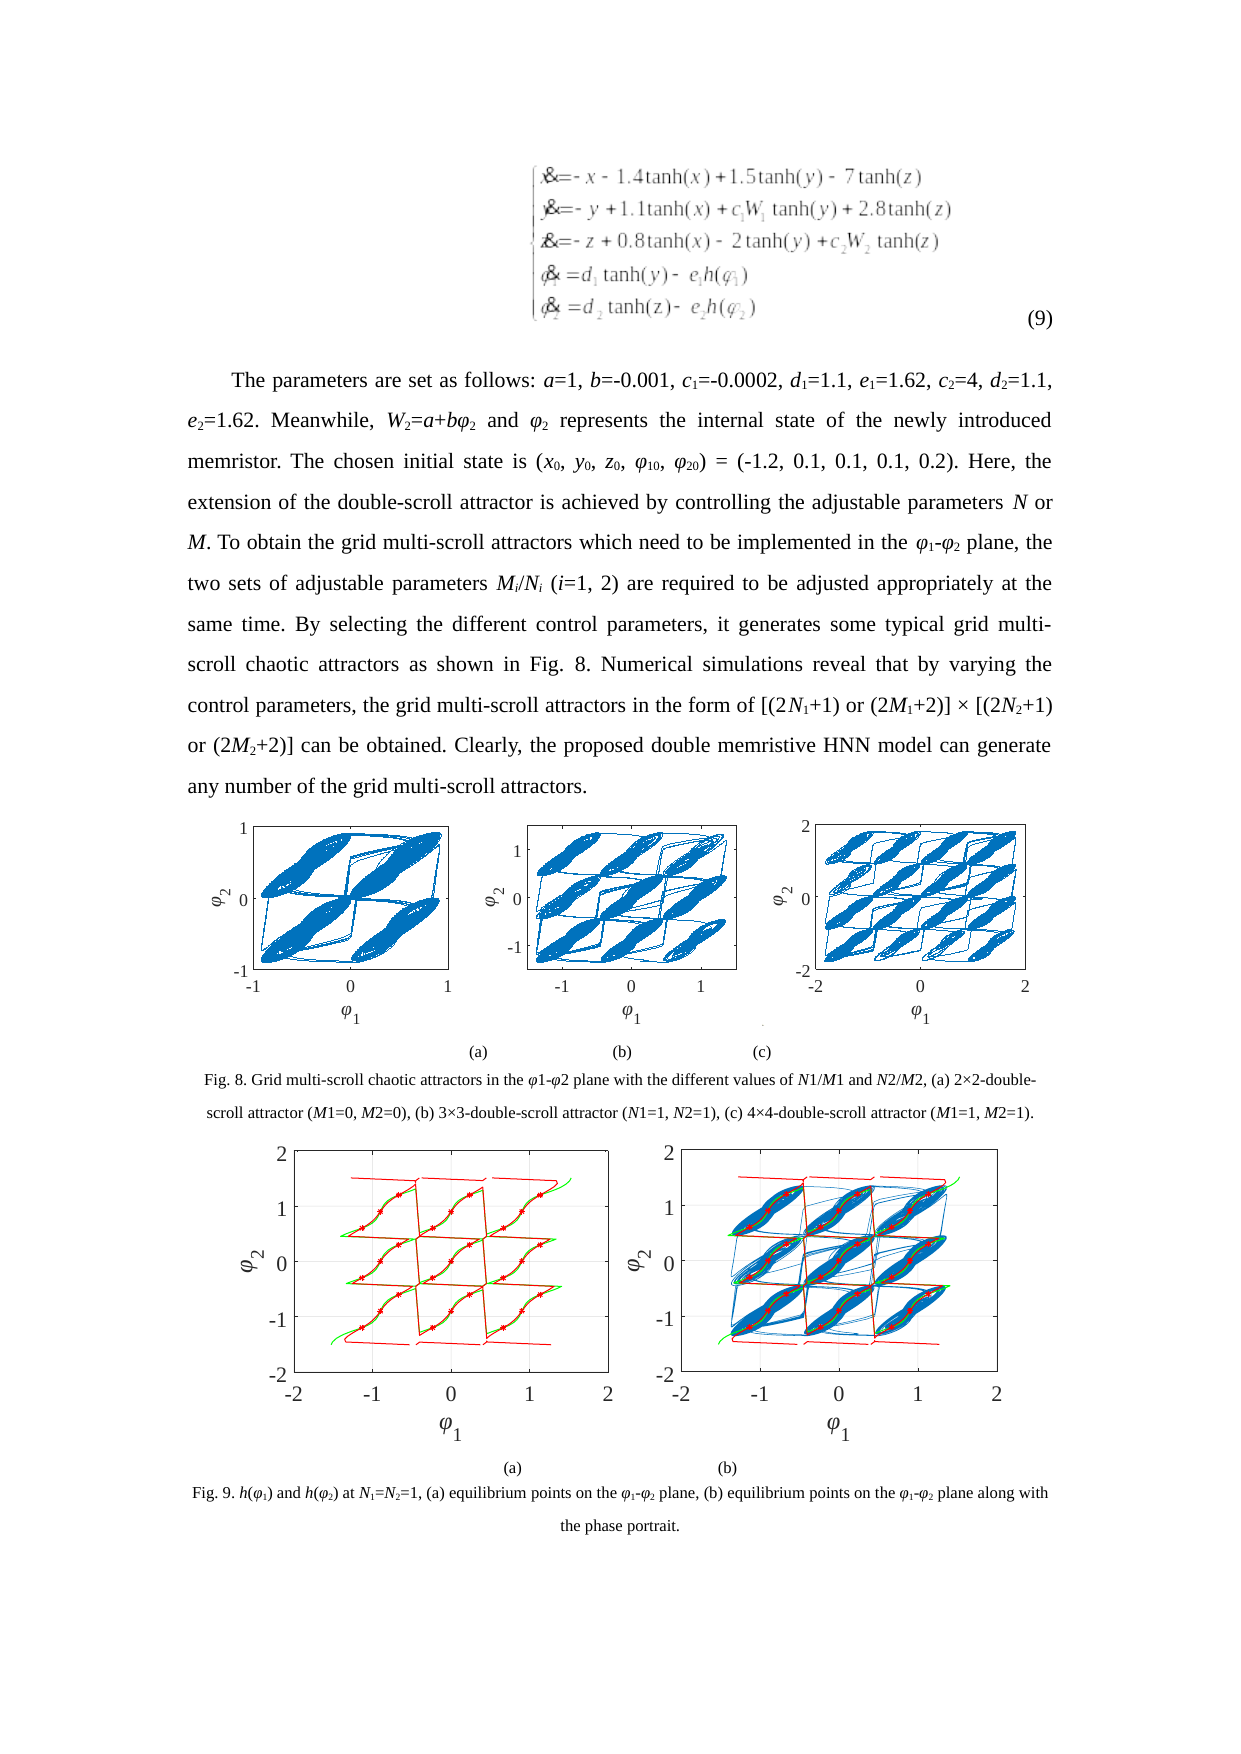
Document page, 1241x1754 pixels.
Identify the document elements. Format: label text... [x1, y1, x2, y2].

text Fig. 9. h(φ1) and h(φ2) at N1=N2=1, (a) equilibrium points on the φ1-φ2 plane, (b) equilibrium points on the φ1-φ2 plane along with the phase portrait. [187, 1477, 1053, 1542]
text (a) (b) [187, 1457, 1053, 1477]
text The parameters are set as follows: a=1, b=-0.001, c1=-0.0002, d1=1.1, e1=1.62, c2=4, d2=1.1, e2=1.62. Meanwhile, W2=a+bφ2 and φ2 represents the internal state of the newly introduced memristor. The chosen initial state is (x0, y0, z0, φ10, φ20) = (-1.2, 0.1, 0.1, 0.1, 0.2). Here, the extension of the double-scroll attractor is achieved by controlling the adjustable parameters N or M. To obtain the grid multi-scroll attractors which need to be implemented in the φ1-φ2 plane, the two sets of adjustable parameters Mi/Ni (i=1, 2) are required to be adjusted appropriately at the same time. By selecting the different control parameters, it generates some typical grid multi-scroll chaotic attractors as shown in Fig. 8. Numerical simulations reveal that by varying the control parameters, the grid multi-scroll attractors in the form of [(2N1+1) or (2M1+2)] × [(2N2+1) or (2M2+2)] can be obtained. Clearly, the proposed double memristive HNN model can generate any number of the grid multi-scroll attractors. [187, 363, 1053, 802]
text (9) [187, 162, 1053, 357]
text (a) (b) (c) [187, 1042, 1053, 1061]
text Fig. 8. Grid multi-scroll chaotic attractors in the φ1-φ2 plane with the different values of N1/M1 and N2/M2, (a) 2×2-double-scroll attractor (M1=0, M2=0), (b) 3×3-double-scroll attractor (N1=1, N2=1), (c) 4×4-double-scroll attractor (M1=1, M2=1). [187, 1061, 1053, 1126]
